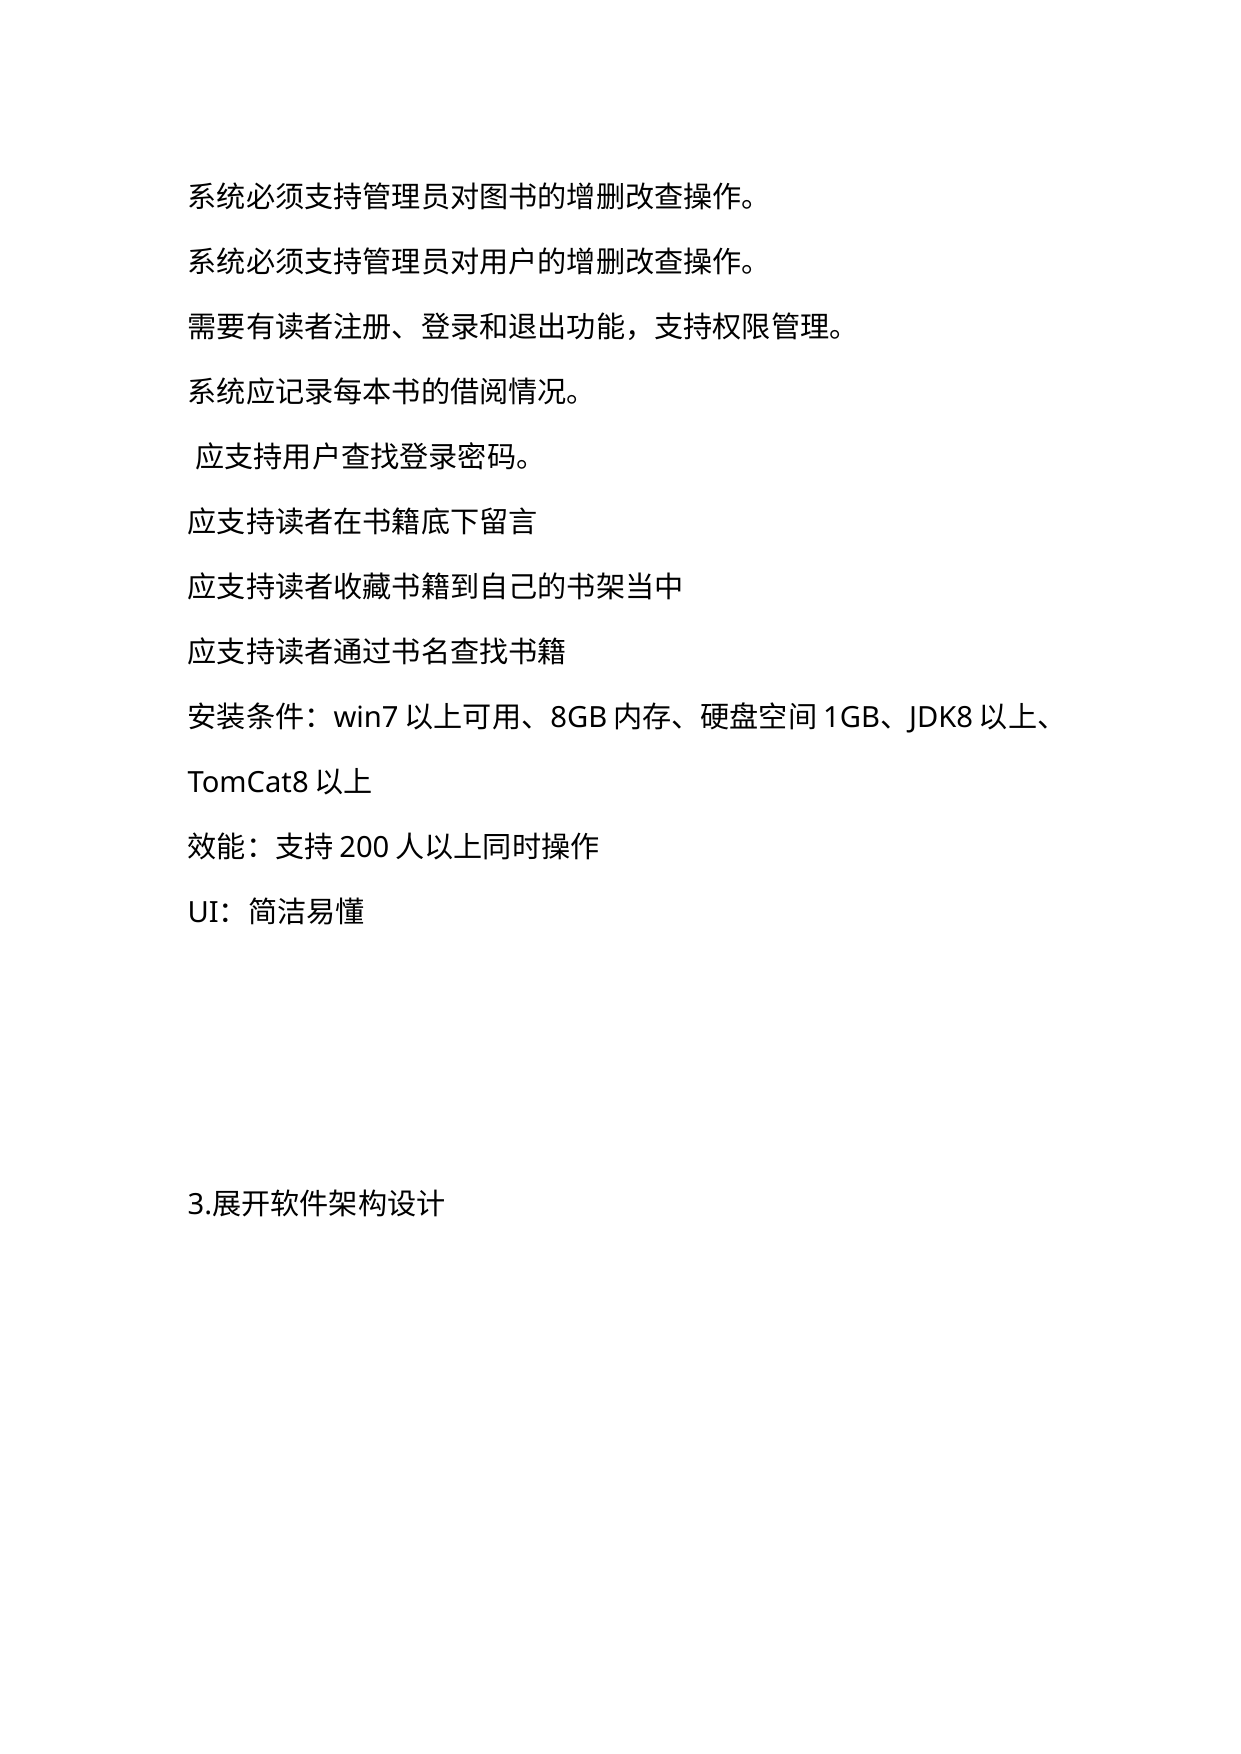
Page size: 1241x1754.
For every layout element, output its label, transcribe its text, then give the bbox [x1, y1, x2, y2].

text 应支持读者通过书名查找书籍 [187, 617, 1053, 682]
text 效能：支持200人以上同时操作 [187, 812, 1053, 877]
text 应支持读者收藏书籍到自己的书架当中 [187, 552, 1053, 617]
text 应支持用户查找登录密码。 [187, 422, 1053, 487]
text 系统应记录每本书的借阅情况。 [187, 357, 1053, 422]
text UI：简洁易懂 [187, 877, 1053, 942]
text 需要有读者注册、登录和退出功能，支持权限管理。 [187, 292, 1053, 357]
text 系统必须支持管理员对用户的增删改查操作。 [187, 227, 1053, 292]
text 应支持读者在书籍底下留言 [187, 487, 1053, 552]
text 安装条件：win7以上可用、8GB内存、硬盘空间1GB、JDK8以上、TomCat8以上 [187, 682, 1053, 812]
text 系统必须支持管理员对图书的增删改查操作。 [187, 162, 1053, 227]
text 3.展开软件架构设计 [187, 1169, 1053, 1234]
